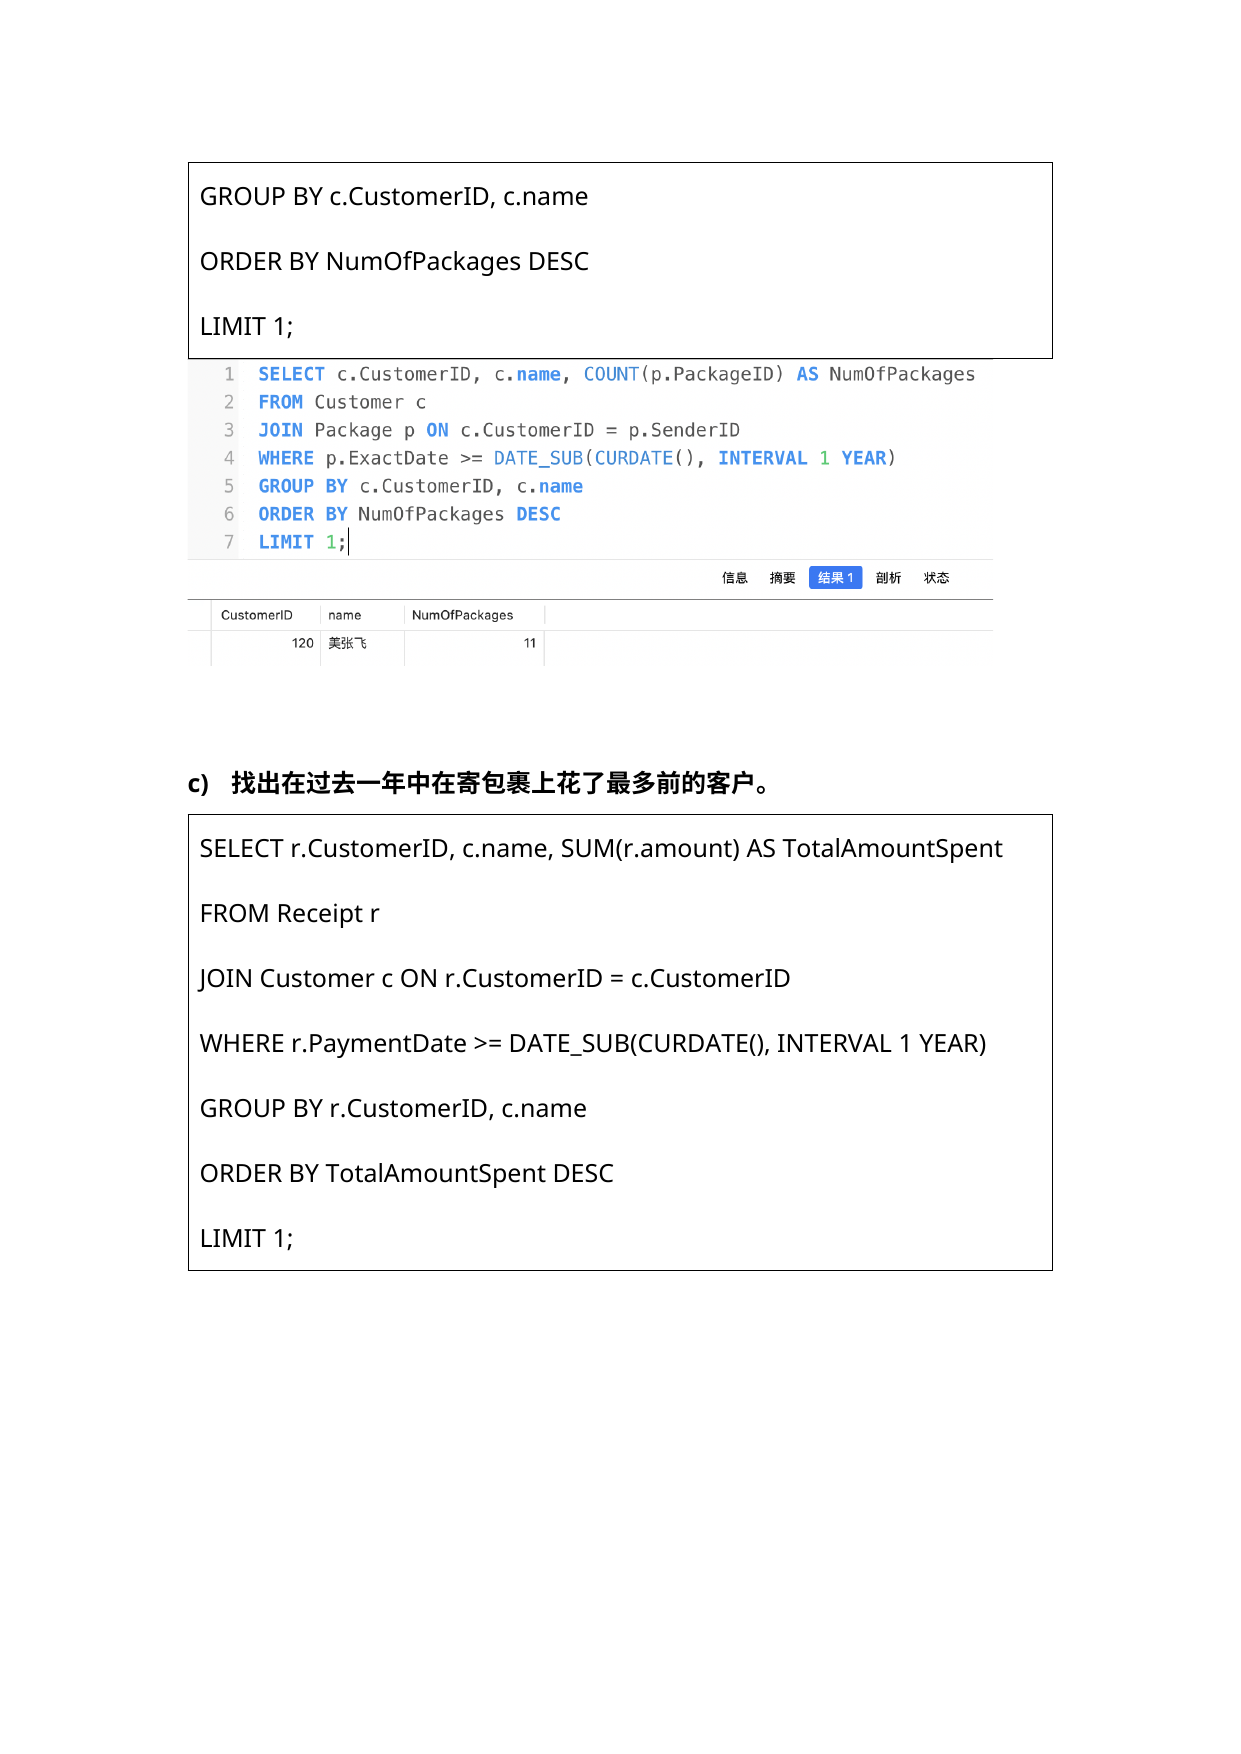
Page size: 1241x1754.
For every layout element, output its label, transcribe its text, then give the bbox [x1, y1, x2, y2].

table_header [189, 163, 1052, 358]
table_header SELECT r.CustomerID, c.name, SUM(r.amount) AS TotalAmountSpent FROM Receipt r JOIN Customer c ON r.CustomerID = c.CustomerID WHERE r.PaymentDate >= DATE_SUB(CURDATE(), INTERVAL 1 YEAR) GROUP BY r.CustomerID, c.name ORDER BY TotalAmountSpent DESC LIMIT 1; [189, 815, 1052, 1270]
picture [187, 359, 994, 666]
text c) 找出在过去一年中在寄包裹上花了最多前的客户。 [187, 749, 1053, 814]
